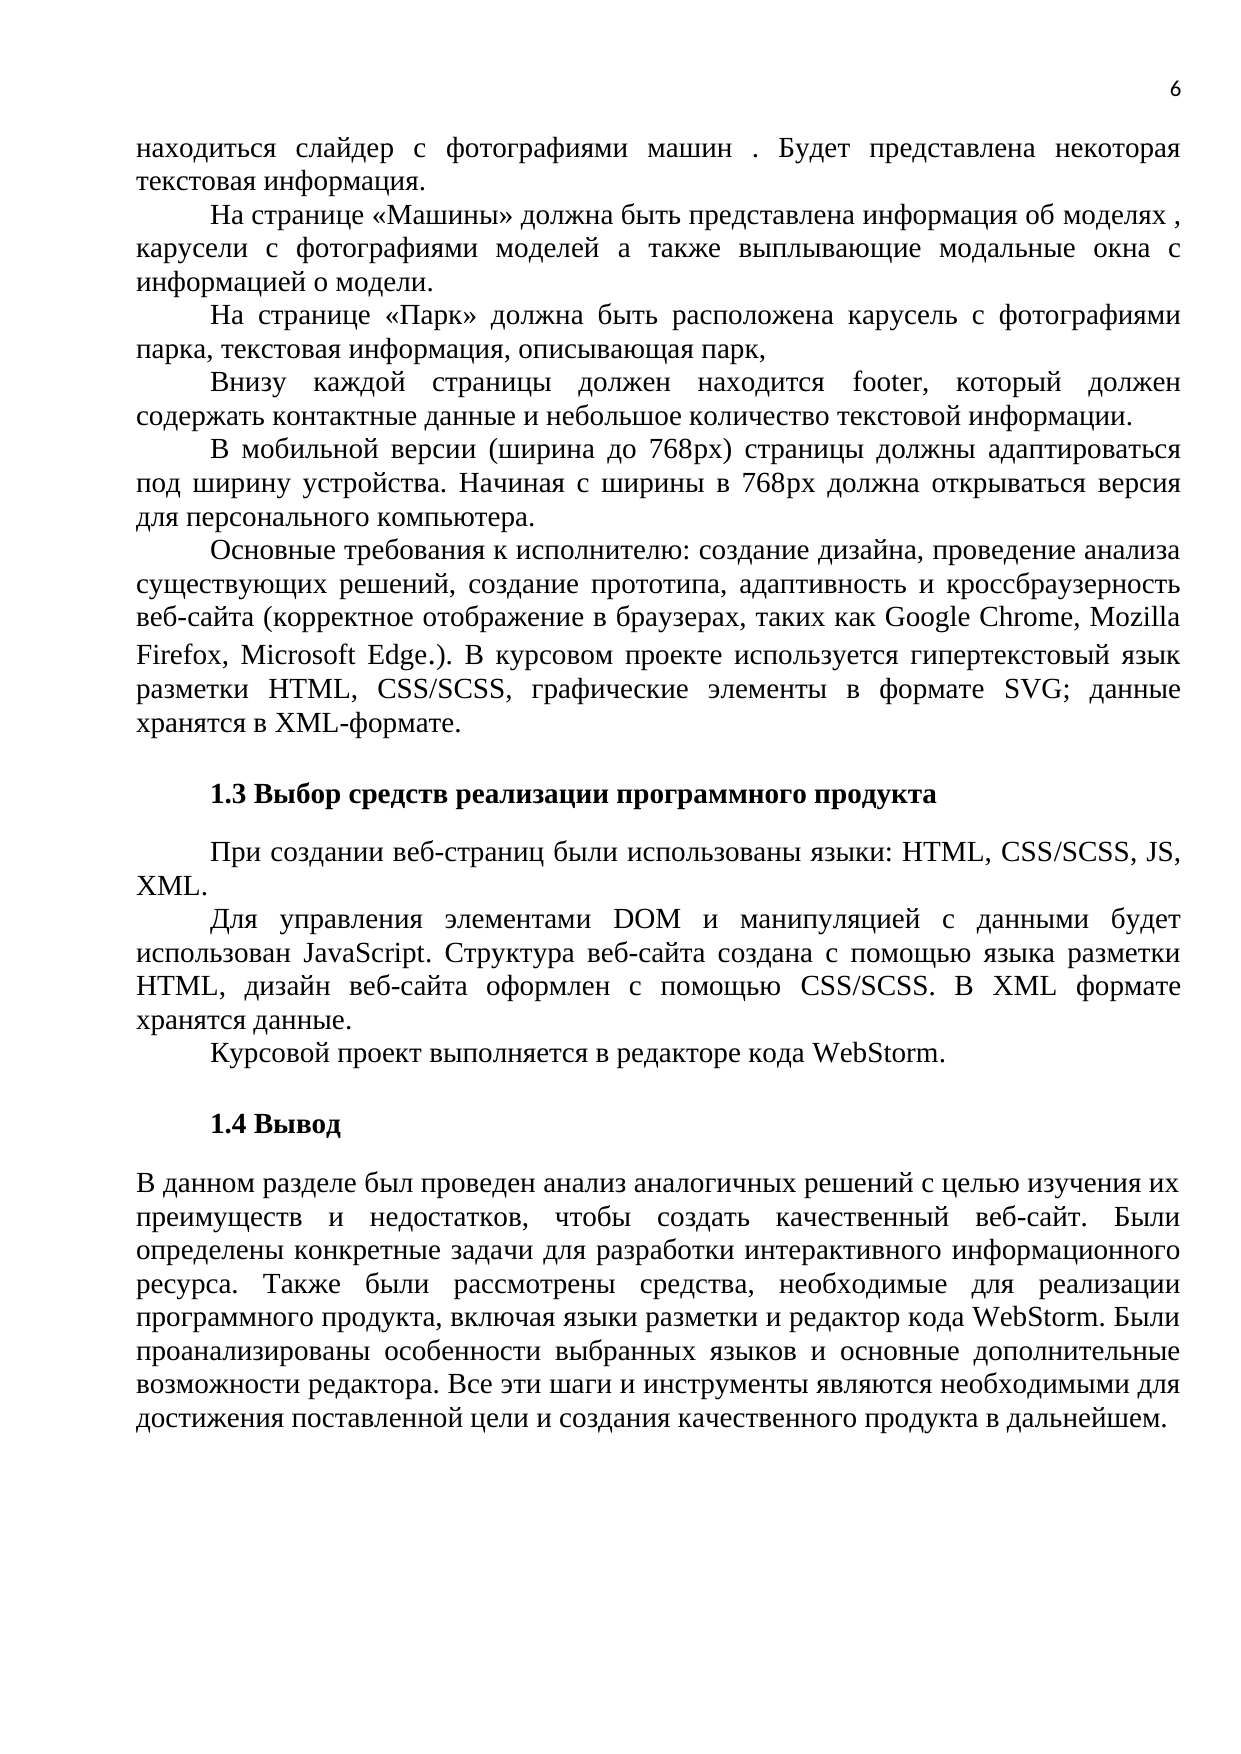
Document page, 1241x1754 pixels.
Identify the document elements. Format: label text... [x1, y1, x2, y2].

subtitle 1.4 Вывод [136, 1107, 1181, 1140]
text Курсовой проект выполняется в редакторе кода WebStorm. [136, 1036, 1181, 1069]
text При создании веб-страниц были использованы языки: HTML, CSS/SCSS, JS, XML. [136, 834, 1181, 901]
text Основные требования к исполнителю: создание дизайна, проведение анализа существующих решений, создание прототипа, адаптивность и кроссбраузерность веб-сайта (корректное отображение в браузерах, таких как Google Chrome, Mozilla Firefox, Microsoft Edge.). В курсовом проекте используется гипертекстовый язык разметки HTML, CSS/SCSS, графические элементы в формате SVG; данные хранятся в XML-формате. [136, 532, 1181, 738]
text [136, 130, 1181, 197]
text На странице «Парк» должна быть расположена карусель с фотографиями парка, текстовая информация, описывающая парк, [136, 297, 1181, 364]
text В мобильной версии (ширина до 768px) страницы должны адаптироваться под ширину устройства. Начиная с ширины в 768px должна открываться версия для персонального компьютера. [136, 432, 1181, 532]
subtitle 1.3 Выбор средств реализации программного продукта [136, 776, 1181, 809]
text На странице «Машины» должна быть представлена информация об моделях , карусели с фотографиями моделей а также выплывающие модальные окна с информацией о модели. [136, 197, 1181, 297]
text Внизу каждой страницы должен находится footer, который должен содержать контактные данные и небольшое количество текстовой информации. [136, 364, 1181, 432]
text Для управления элементами DOM и манипуляцией с данными будет использован JavaScript. Структура веб-сайта создана с помощью языка разметки HTML, дизайн веб-сайта оформлен с помощью CSS/SCSS. В XML формате хранятся данные. [136, 901, 1181, 1036]
text В данном разделе был проведен анализ аналогичных решений с целью изучения их преимуществ и недостатков, чтобы создать качественный веб-сайт. Были определены конкретные задачи для разработки интерактивного информационного ресурса. Также были рассмотрены средства, необходимые для реализации программного продукта, включая языки разметки и редактор кода WebStorm. Были проанализированы особенности выбранных языков и основные дополнительные возможности редактора. Все эти шаги и инструменты являются необходимыми для достижения поставленной цели и создания качественного продукта в дальнейшем. [136, 1165, 1181, 1433]
